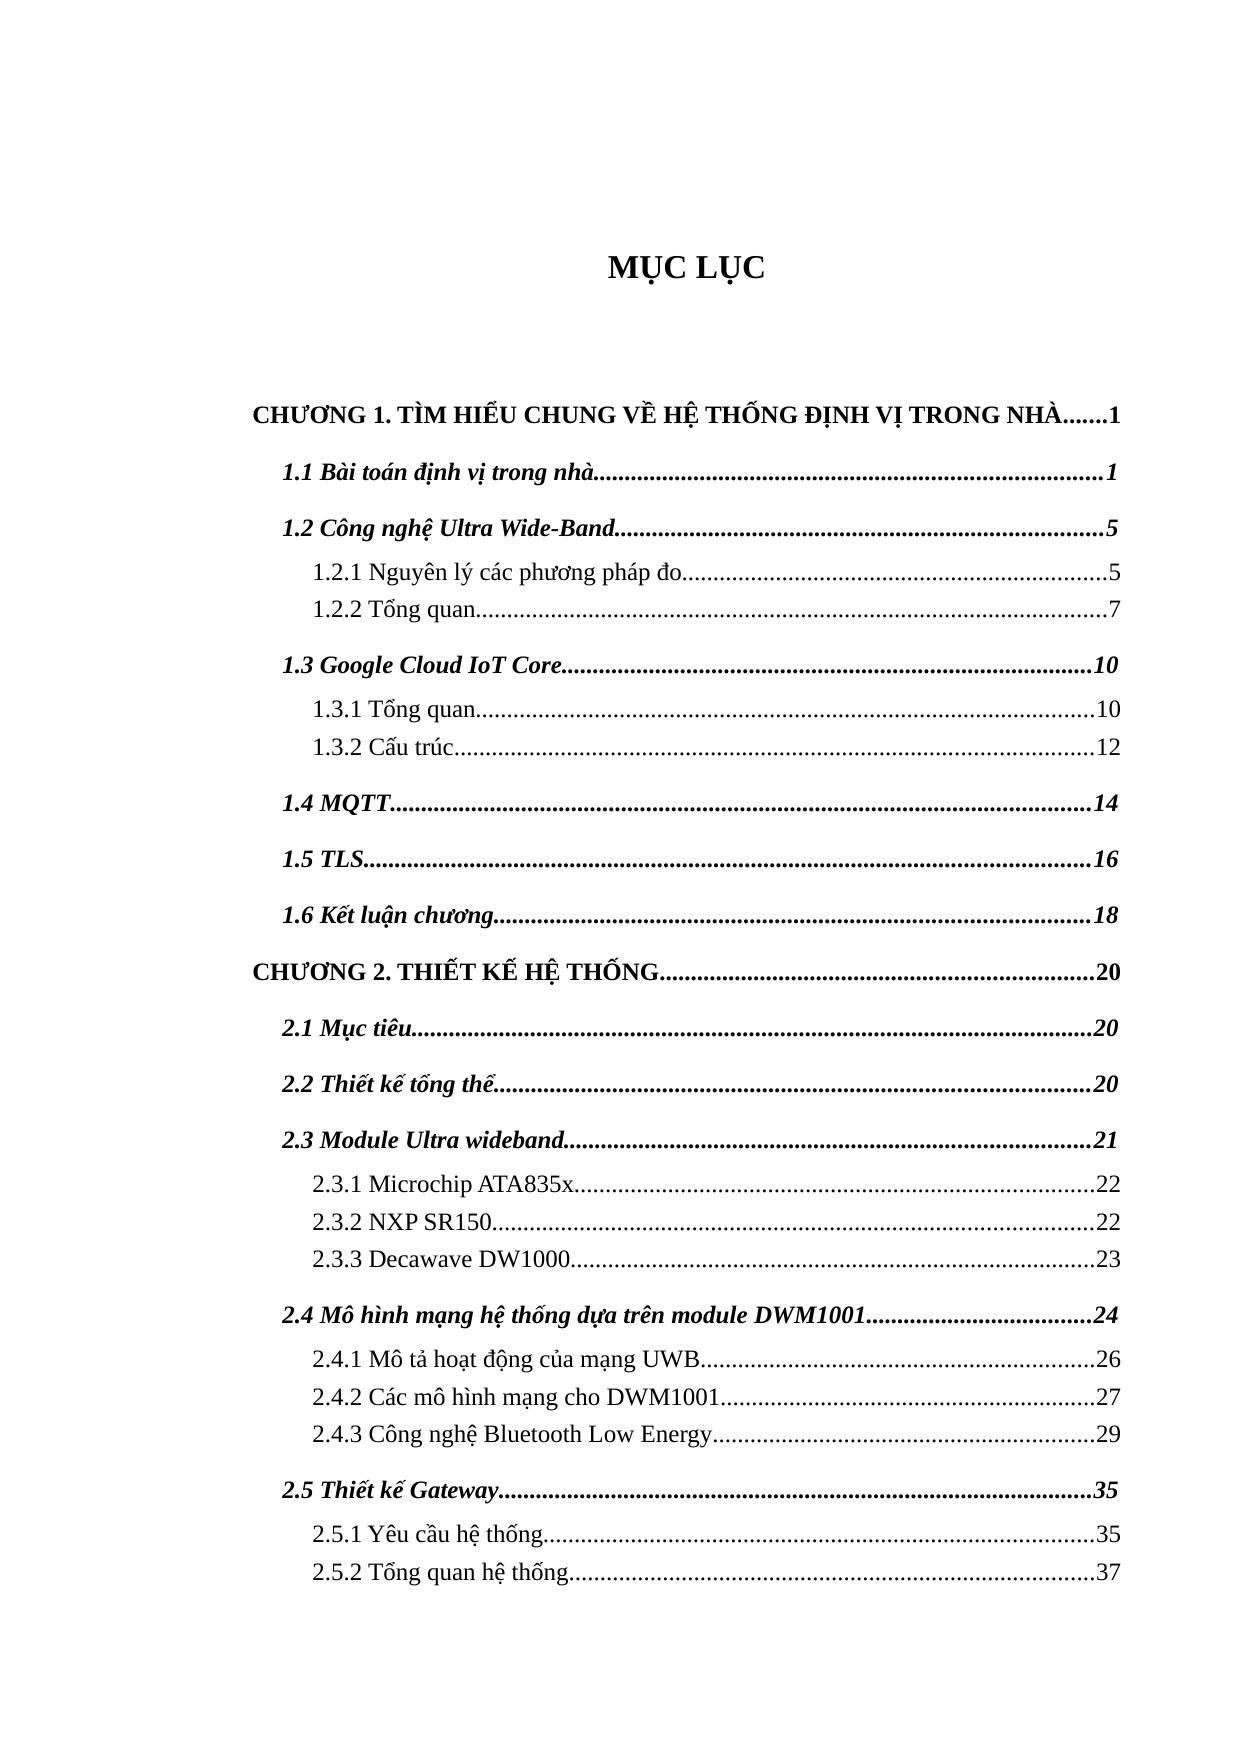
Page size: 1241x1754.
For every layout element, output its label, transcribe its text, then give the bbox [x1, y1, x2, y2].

text MỤC LỤC [177, 229, 1122, 304]
